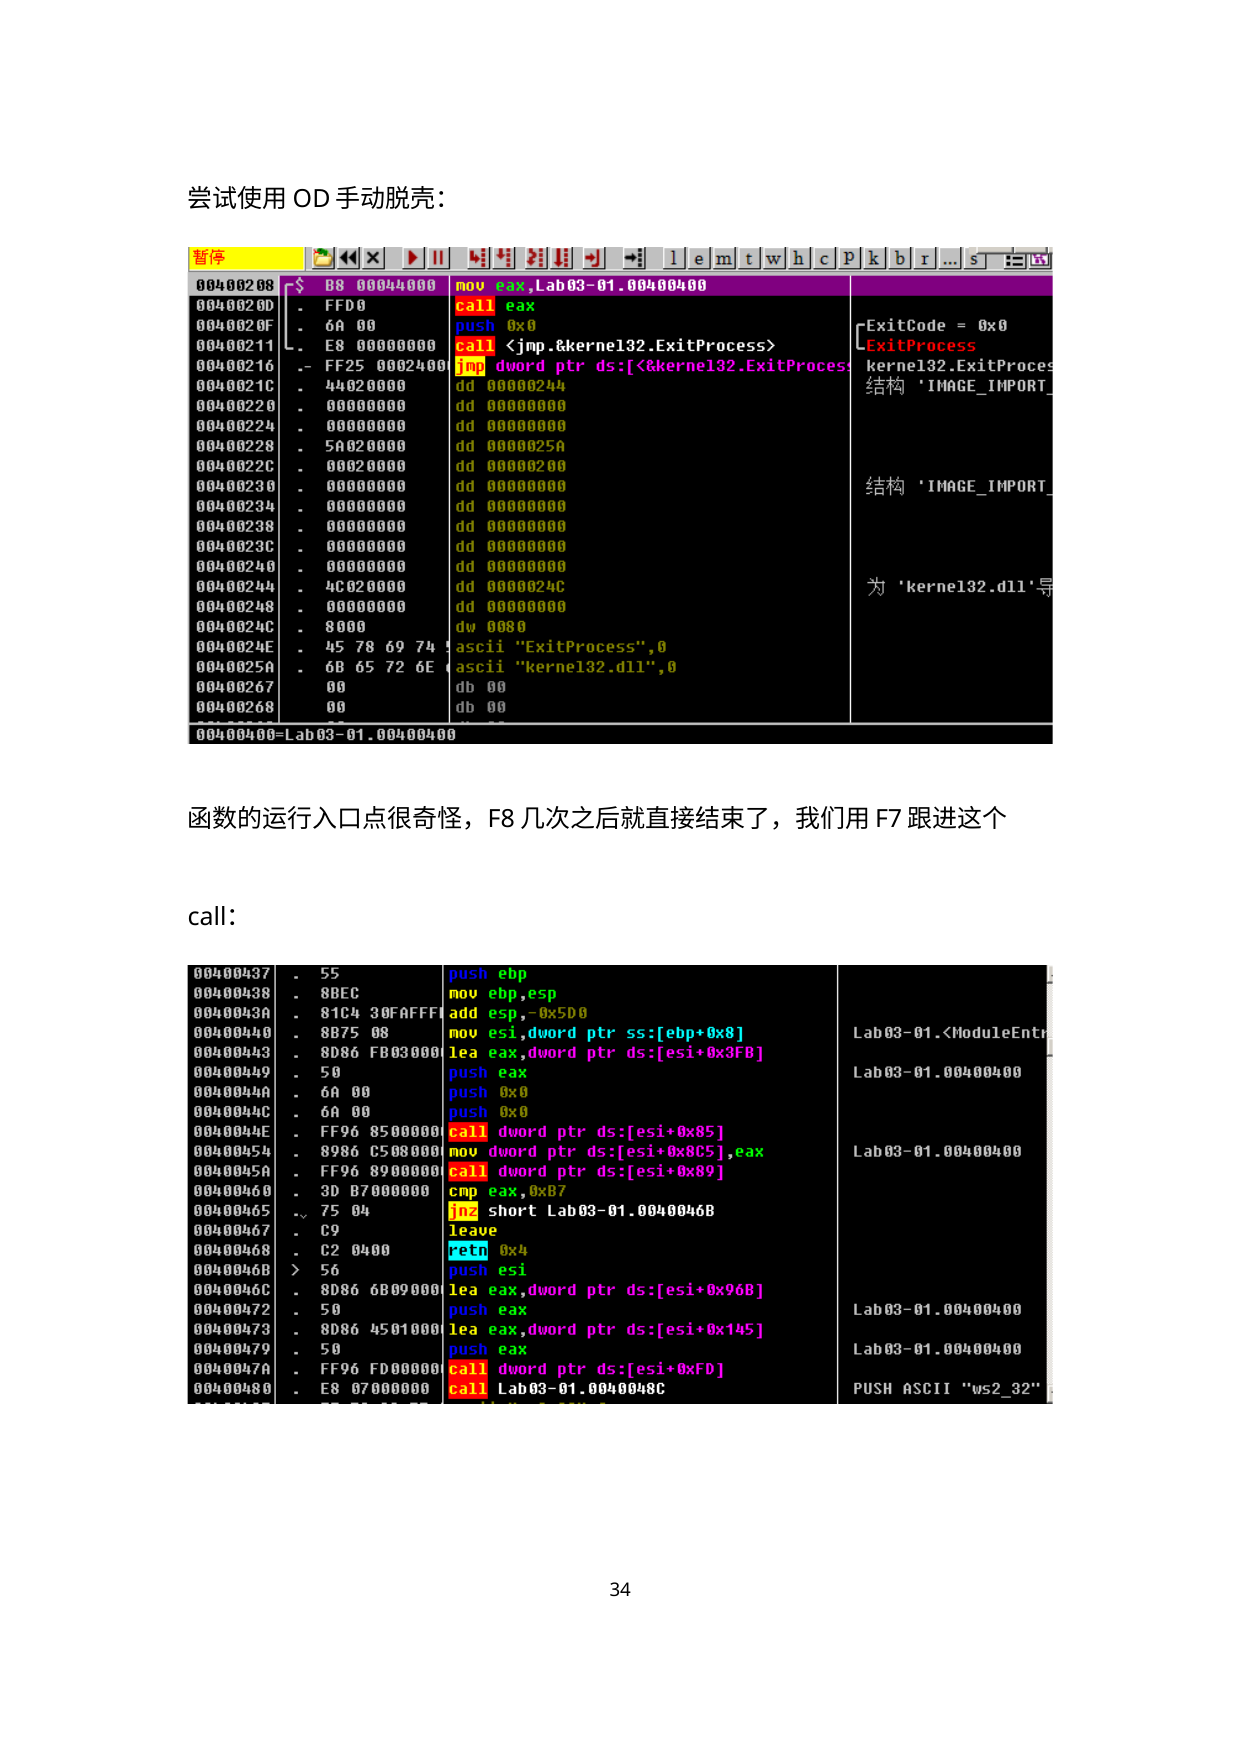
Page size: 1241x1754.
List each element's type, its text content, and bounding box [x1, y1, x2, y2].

picture [187, 247, 1053, 744]
text 函数的运行入口点很奇怪，F8几次之后就直接结束了，我们用F7跟进这个call： [187, 784, 1053, 947]
picture [187, 965, 1053, 1404]
text 尝试使用OD手动脱壳： [187, 164, 1053, 229]
